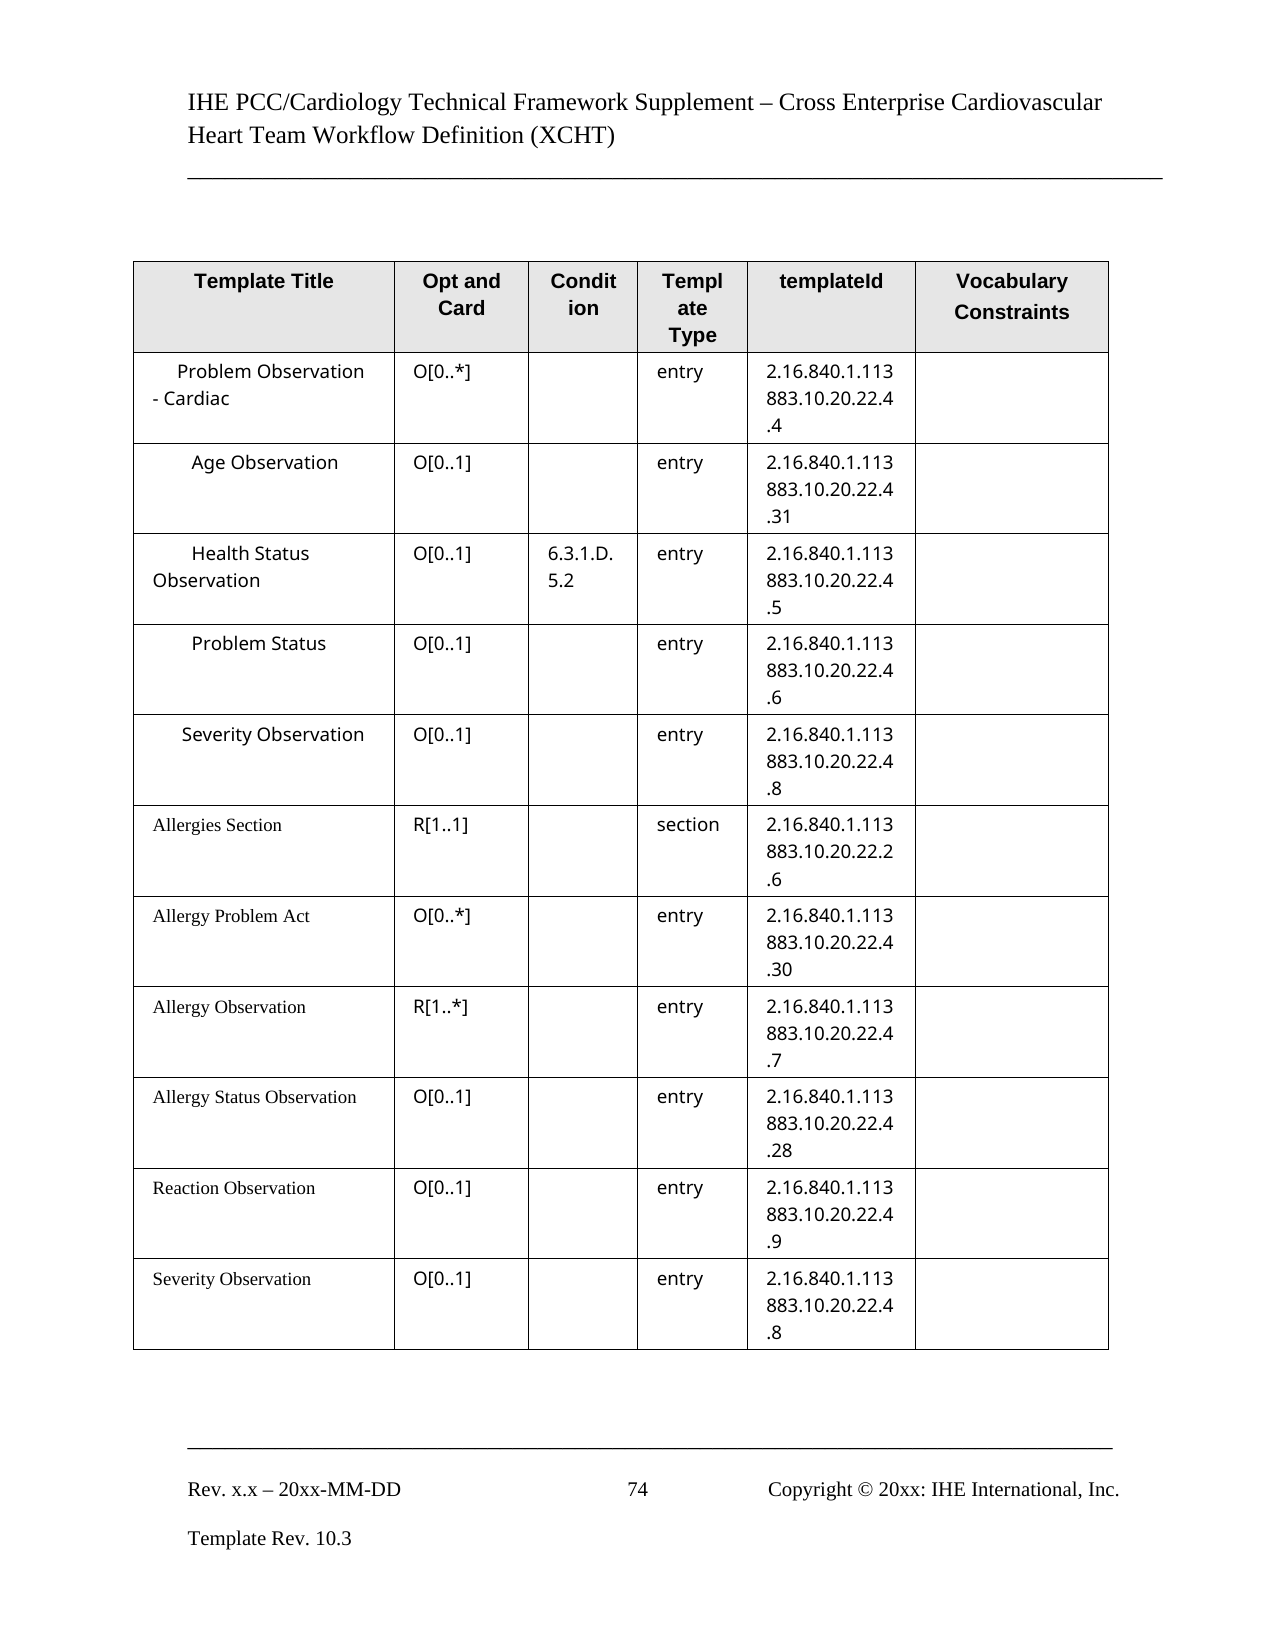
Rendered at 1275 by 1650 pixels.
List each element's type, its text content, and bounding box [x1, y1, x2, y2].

table_cell Age Observation [134, 444, 394, 533]
table_cell 2.16.840.1.113883.10.20.22.4.6 [748, 625, 915, 714]
table_cell entry [638, 534, 747, 624]
table_cell [529, 987, 637, 1077]
table_cell Problem Observation - Cardiac [134, 353, 394, 442]
table_cell Allergy Observation [134, 987, 394, 1077]
table_cell 2.16.840.1.113883.10.20.22.2.6 [748, 806, 915, 896]
table_cell 2.16.840.1.113883.10.20.22.4.8 [748, 715, 915, 805]
table_cell Severity Observation [134, 715, 394, 805]
table_header Opt and Card [395, 262, 528, 352]
table_cell 2.16.840.1.113883.10.20.22.4.30 [748, 897, 915, 986]
table_cell Reaction Observation [134, 1169, 394, 1258]
table_cell [529, 353, 637, 442]
table_cell [916, 353, 1108, 442]
table_header templateId [748, 262, 915, 352]
table_cell entry [638, 1169, 747, 1258]
table_cell entry [638, 987, 747, 1077]
table_cell 2.16.840.1.113883.10.20.22.4.8 [748, 1259, 915, 1349]
table_cell 2.16.840.1.113883.10.20.22.4.7 [748, 987, 915, 1077]
table_cell section [638, 806, 747, 896]
table_cell 2.16.840.1.113883.10.20.22.4.4 [748, 353, 915, 442]
table_cell O[0..1] [395, 715, 528, 805]
table_cell [916, 1078, 1108, 1167]
table_cell 2.16.840.1.113883.10.20.22.4.5 [748, 534, 915, 624]
table_cell O[0..1] [395, 444, 528, 533]
table_cell O[0..1] [395, 625, 528, 714]
table_cell O[0..1] [395, 1169, 528, 1258]
table_cell [916, 444, 1108, 533]
table_cell Allergy Problem Act [134, 897, 394, 986]
table_cell R[1..*] [395, 987, 528, 1077]
table_cell [916, 806, 1108, 896]
table_cell [529, 444, 637, 533]
table_cell [529, 897, 637, 986]
table_cell O[0..1] [395, 534, 528, 624]
table_cell [529, 625, 637, 714]
table_cell [916, 897, 1108, 986]
table_cell entry [638, 1078, 747, 1167]
table_cell entry [638, 625, 747, 714]
table_header Vocabulary Constraints [916, 262, 1108, 352]
table_cell R[1..1] [395, 806, 528, 896]
table_header Template Title [134, 262, 394, 352]
table_cell entry [638, 715, 747, 805]
table_cell 6.3.1.D.5.2 [529, 534, 637, 624]
table_cell [916, 1169, 1108, 1258]
table_cell O[0..1] [395, 1259, 528, 1349]
table_cell O[0..*] [395, 897, 528, 986]
table_cell Allergies Section [134, 806, 394, 896]
table_cell 2.16.840.1.113883.10.20.22.4.31 [748, 444, 915, 533]
table_cell [916, 625, 1108, 714]
table_cell Allergy Status Observation [134, 1078, 394, 1167]
table_header Condition [529, 262, 637, 352]
table_cell [916, 534, 1108, 624]
table_cell Problem Status [134, 625, 394, 714]
table_cell entry [638, 1259, 747, 1349]
table_cell [529, 806, 637, 896]
table_cell [916, 987, 1108, 1077]
table_cell Severity Observation [134, 1259, 394, 1349]
table_cell [529, 1078, 637, 1167]
table_cell 2.16.840.1.113883.10.20.22.4.28 [748, 1078, 915, 1167]
table_cell [916, 1259, 1108, 1349]
table_cell O[0..1] [395, 1078, 528, 1167]
table_header Template Type [638, 262, 747, 352]
table_cell entry [638, 353, 747, 442]
table_cell entry [638, 444, 747, 533]
table_cell Health Status Observation [134, 534, 394, 624]
table_cell [916, 715, 1108, 805]
table_cell entry [638, 897, 747, 986]
table_cell 2.16.840.1.113883.10.20.22.4.9 [748, 1169, 915, 1258]
table_cell [529, 1169, 637, 1258]
table_cell O[0..*] [395, 353, 528, 442]
table_cell [529, 715, 637, 805]
table_cell [529, 1259, 637, 1349]
